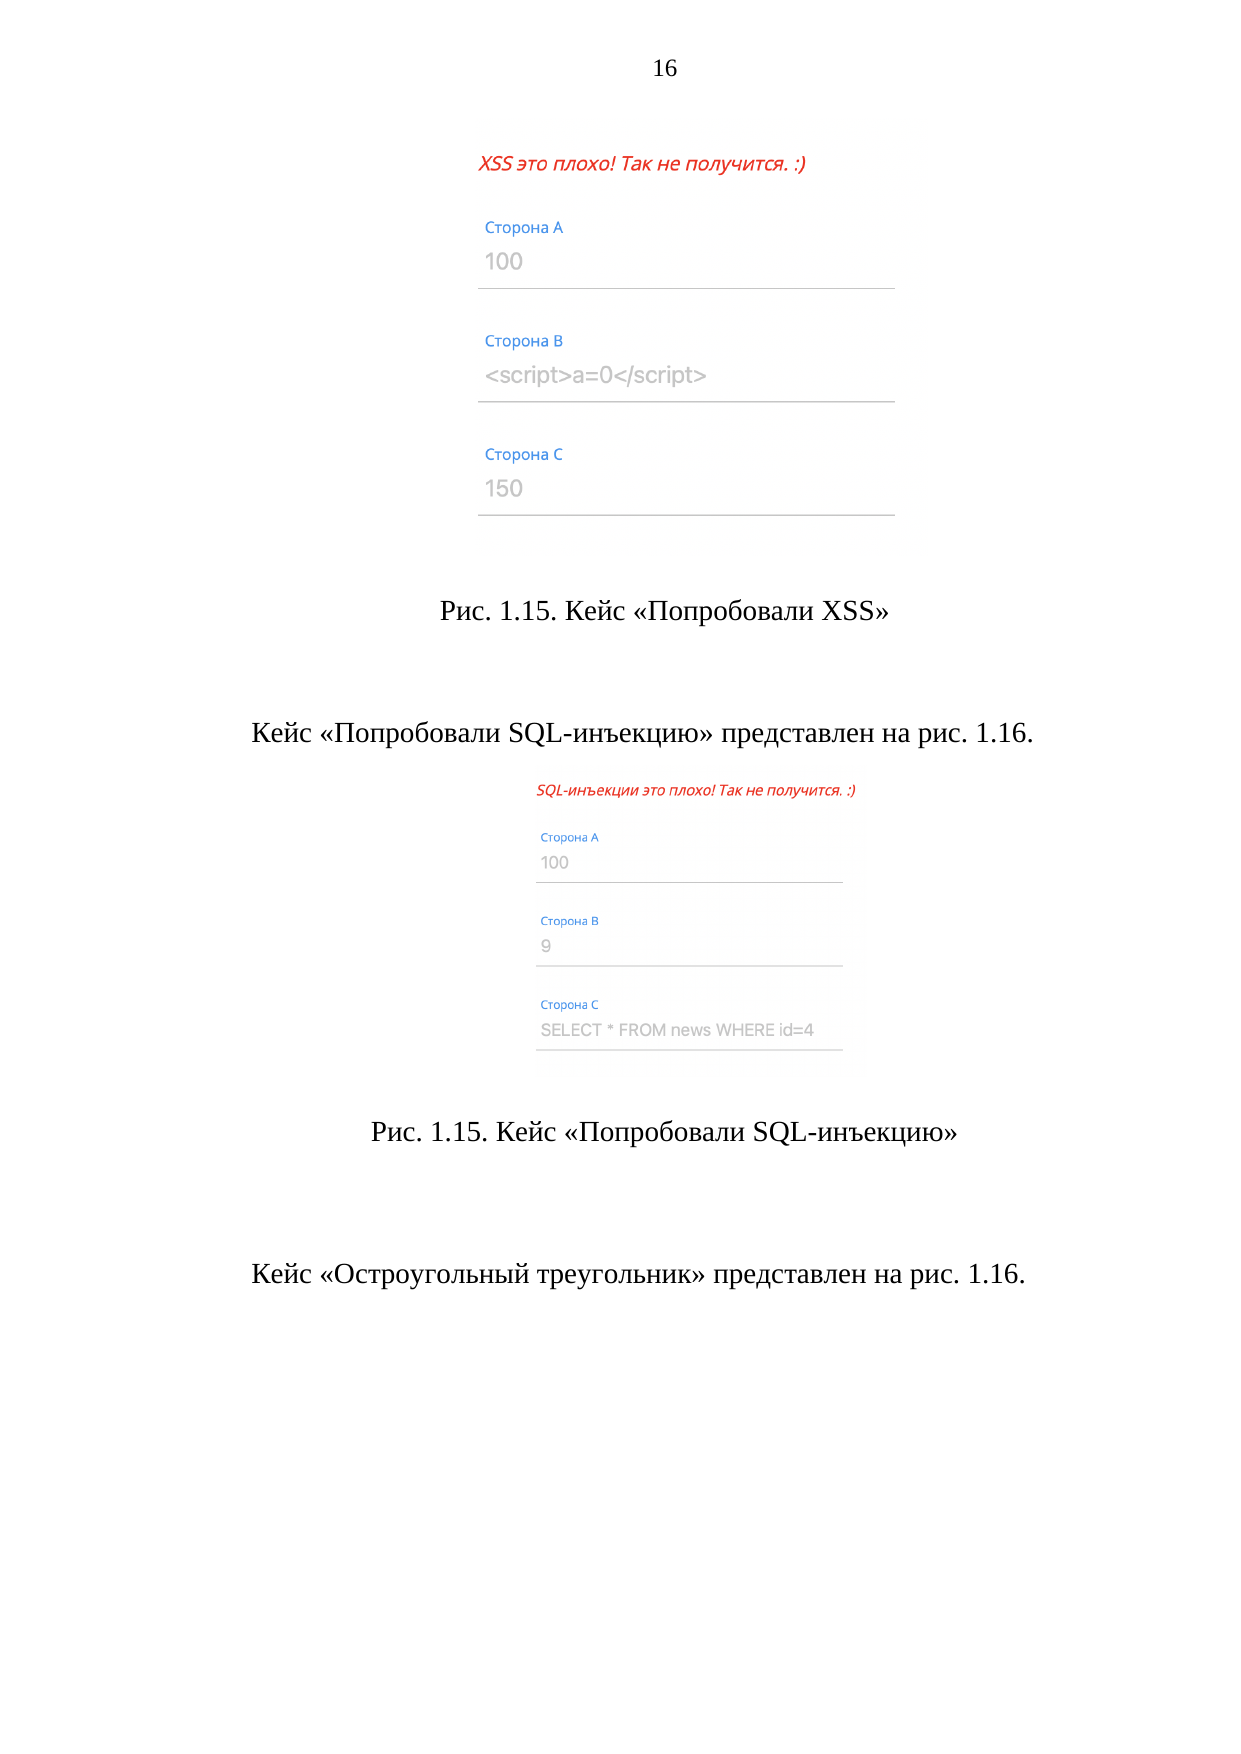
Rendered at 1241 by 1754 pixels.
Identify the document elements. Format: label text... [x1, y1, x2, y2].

text Кейс «Попробовали SQL-инъекцию» представлен на рис. 1.16. [177, 715, 1152, 748]
text Кейс «Остроугольный треугольник» представлен на рис. 1.16. [177, 1257, 1152, 1290]
picture [535, 765, 868, 1077]
text Рис. 1.15. Кейс «Попробовали SQL-инъекцию» [177, 1114, 1152, 1148]
picture [474, 118, 928, 556]
text Рис. 1.15. Кейс «Попробовали XSS» [177, 593, 1152, 627]
